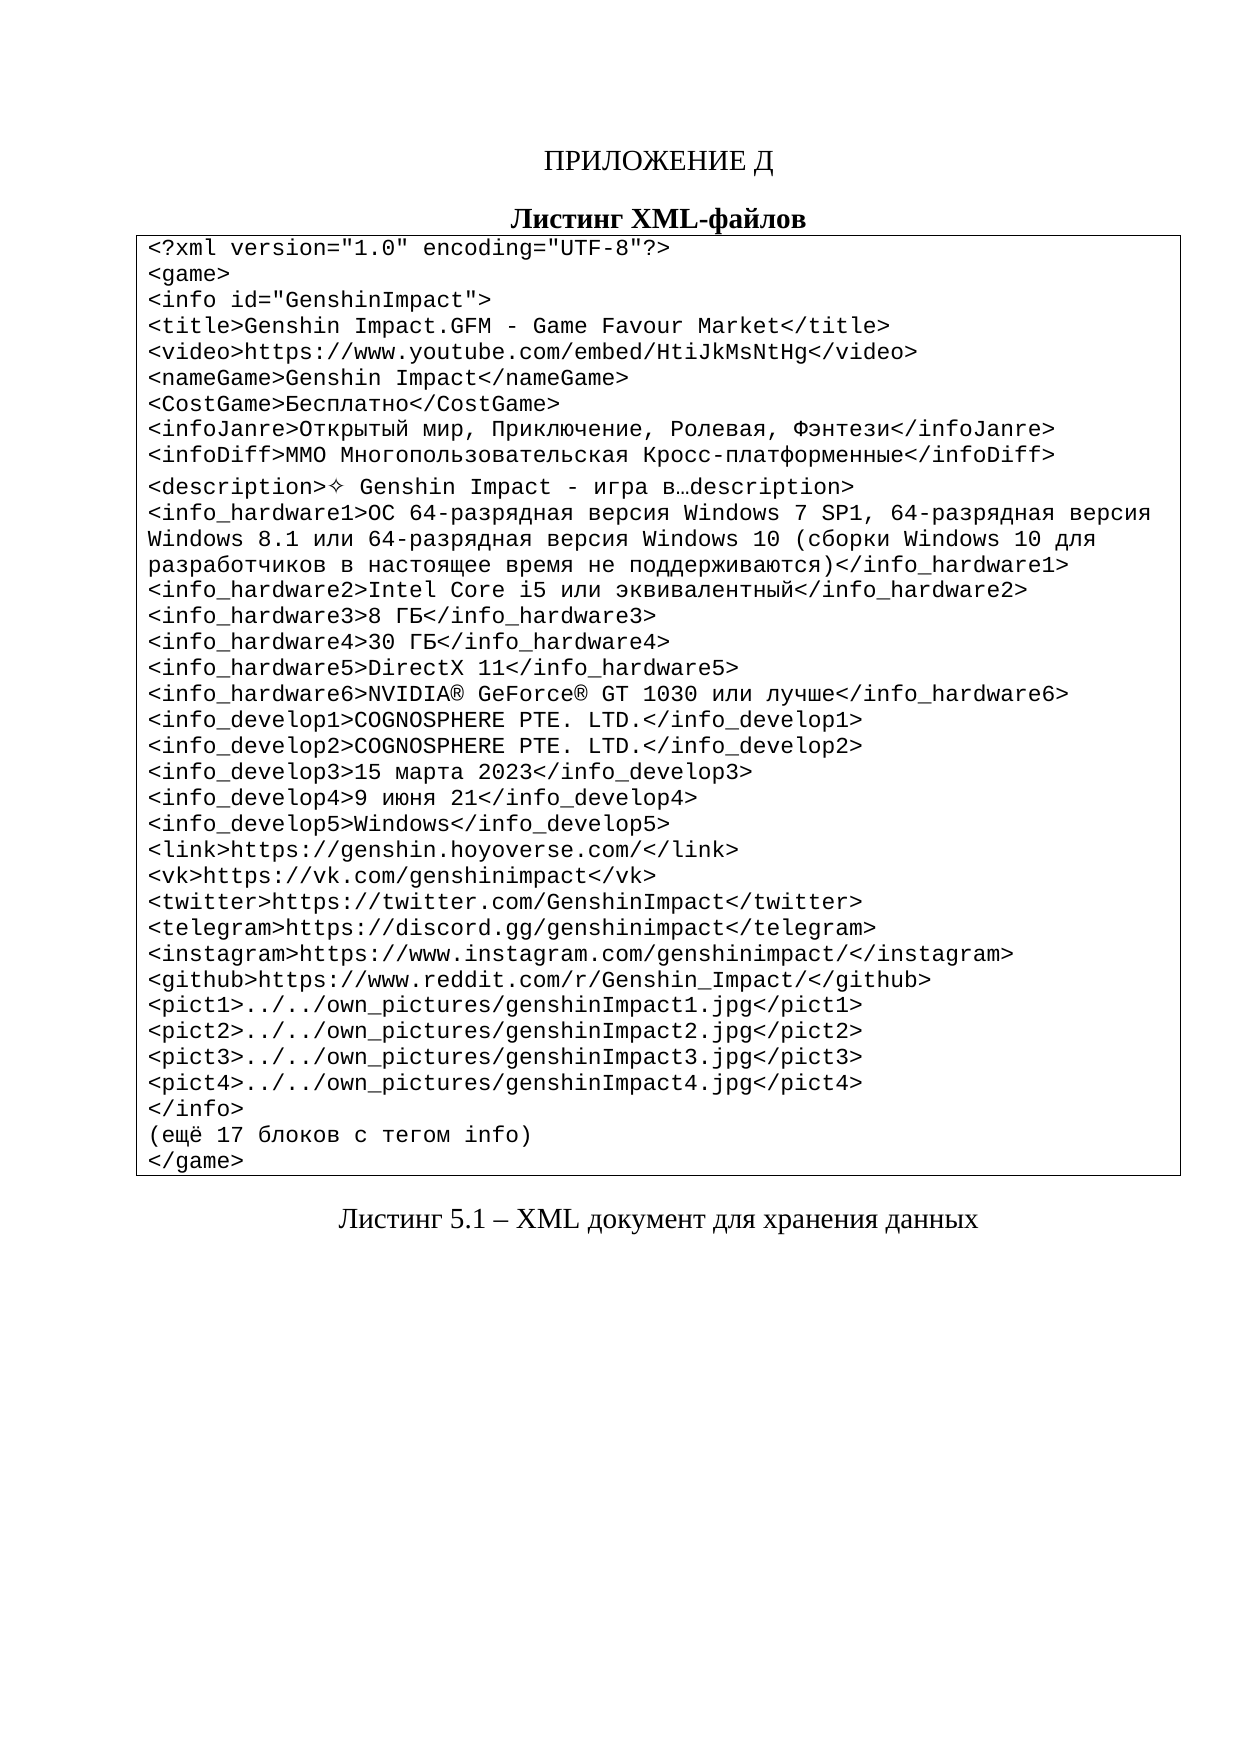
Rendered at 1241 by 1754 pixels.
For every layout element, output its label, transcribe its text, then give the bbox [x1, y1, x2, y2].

text Листинг 5.1 – XML документ для хранения данных [136, 1201, 1181, 1235]
subtitle Листинг XML-файлов [136, 202, 1181, 235]
table_header <?xml version="1.0" encoding="UTF-8"?> <game> <info id="GenshinImpact"> <title>Genshin Impact.GFM - Game Favour Market</title> <video>https://www.youtube.com/embed/HtiJkMsNtHg</video> <nameGame>Genshin Impact</nameGame> <CostGame>Бесплатно</CostGame> <infoJanre>Открытый мир, Приключение, Ролевая, Фэнтези</infoJanre> <infoDiff>ММО Многопользовательская Кросс-платформенные</infoDiff> <description>✧ Genshin Impact - игра в…description> <info_hardware1>ОС 64-разрядная версия Windows 7 SP1, 64-разрядная версия Windows 8.1 или 64-разрядная версия Windows 10 (сборки Windows 10 для разработчиков в настоящее время не поддерживаются)</info_hardware1> <info_hardware2>Intel Core i5 или эквивалентный</info_hardware2> <info_hardware3>8 ГБ</info_hardware3> <info_hardware4>30 ГБ</info_hardware4> <info_hardware5>DirectX 11</info_hardware5> <info_hardware6>NVIDIA® GeForce® GT 1030 или лучше</info_hardware6> <info_develop1>COGNOSPHERE PTE. LTD.</info_develop1> <info_develop2>COGNOSPHERE PTE. LTD.</info_develop2> <info_develop3>15 марта 2023</info_develop3> <info_develop4>9 июня 21</info_develop4> <info_develop5>Windows</info_develop5> <link>https://genshin.hoyoverse.com/</link> <vk>https://vk.com/genshinimpact</vk> <twitter>https://twitter.com/GenshinImpact</twitter> <telegram>https://discord.gg/genshinimpact</telegram> <instagram>https://www.instagram.com/genshinimpact/</instagram> <github>https://www.reddit.com/r/Genshin_Impact/</github> <pict1>../../own_pictures/genshinImpact1.jpg</pict1> <pict2>../../own_pictures/genshinImpact2.jpg</pict2> <pict3>../../own_pictures/genshinImpact3.jpg</pict3> <pict4>../../own_pictures/genshinImpact4.jpg</pict4> </info> (ещё 17 блоков с тегом info) </game> [137, 236, 1180, 1175]
subtitle ПРИЛОЖЕНИЕ Д [136, 143, 1181, 177]
